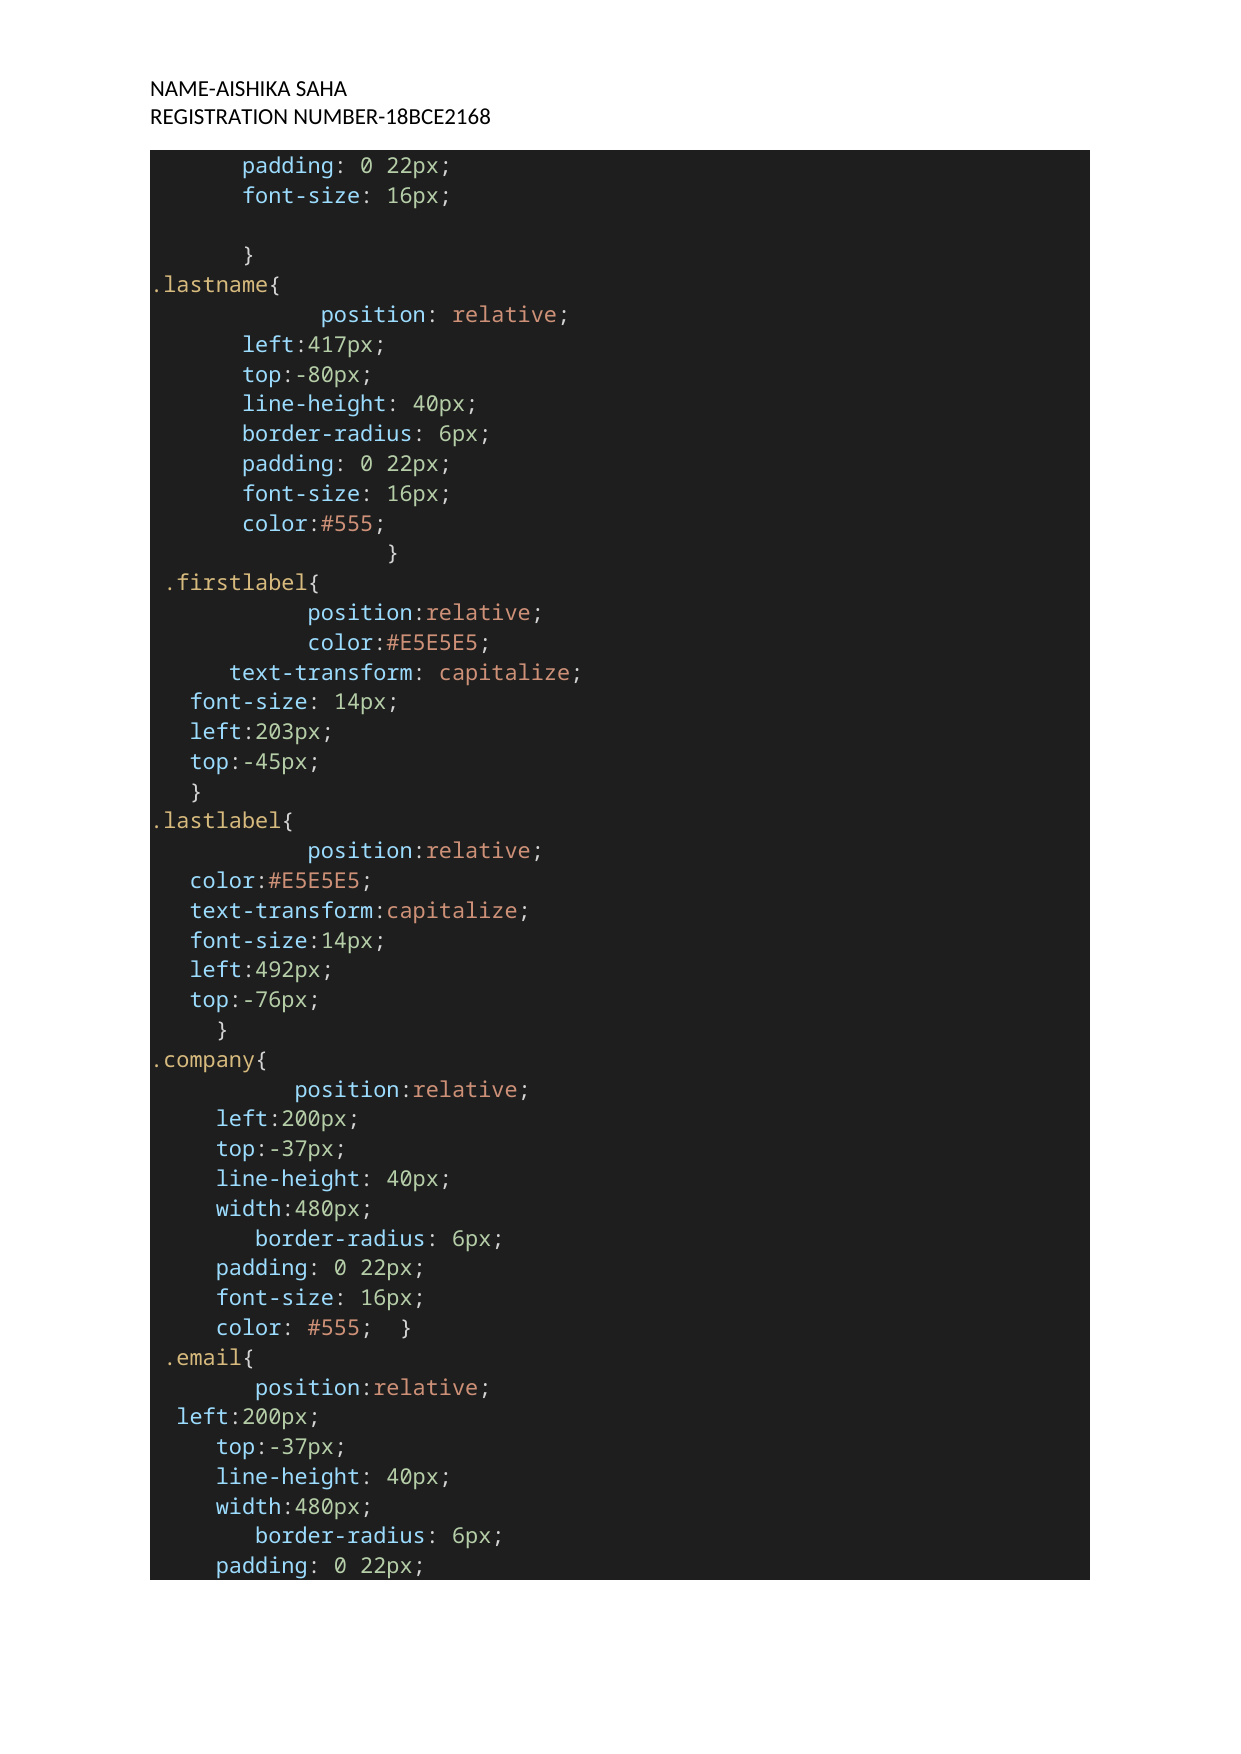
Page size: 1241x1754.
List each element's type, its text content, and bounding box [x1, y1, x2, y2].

text .company{ [150, 1044, 1090, 1073]
text .lastname{ [150, 269, 1090, 299]
text position:relative; [150, 597, 1090, 627]
text } [150, 1014, 1090, 1044]
text color: #555; } [150, 1312, 1090, 1342]
text font-size: 16px; [150, 180, 1090, 209]
text border-radius: 6px; [150, 418, 1090, 448]
text left:200px; [150, 1103, 1090, 1133]
text position: relative; [150, 299, 1090, 329]
text position:relative; [150, 835, 1090, 865]
text line-height: 40px; [150, 1461, 1090, 1491]
text border-radius: 6px; [150, 1520, 1090, 1550]
text top:-37px; [150, 1431, 1090, 1461]
text border-radius: 6px; [150, 1222, 1090, 1252]
text top:-45px; [150, 746, 1090, 776]
text position:relative; [150, 1073, 1090, 1103]
text padding: 0 22px; [150, 1550, 1090, 1580]
text top:-80px; [150, 358, 1090, 388]
text top:-76px; [150, 984, 1090, 1014]
text padding: 0 22px; [150, 448, 1090, 478]
text width:480px; [150, 1193, 1090, 1222]
text color:#E5E5E5; [150, 627, 1090, 656]
text top:-37px; [150, 1133, 1090, 1163]
text .firstlabel{ [150, 567, 1090, 597]
text .lastlabel{ [150, 805, 1090, 835]
text } [150, 776, 1090, 805]
text padding: 0 22px; [150, 1252, 1090, 1282]
text left:200px; [150, 1401, 1090, 1431]
text font-size: 16px; [150, 1282, 1090, 1312]
text left:417px; [150, 329, 1090, 358]
text } [150, 537, 1090, 567]
text .email{ [150, 1342, 1090, 1371]
text font-size:14px; [150, 924, 1090, 954]
text font-size: 14px; [150, 686, 1090, 716]
text left:492px; [150, 954, 1090, 984]
text font-size: 16px; [150, 478, 1090, 507]
text position:relative; [150, 1371, 1090, 1401]
text width:480px; [150, 1491, 1090, 1520]
text text-transform:capitalize; [150, 895, 1090, 924]
text color:#555; [150, 507, 1090, 537]
text line-height: 40px; [150, 1163, 1090, 1193]
text left:203px; [150, 716, 1090, 746]
text line-height: 40px; [150, 388, 1090, 418]
text color:#E5E5E5; [150, 865, 1090, 895]
text padding: 0 22px; [150, 150, 1090, 180]
text } [150, 239, 1090, 269]
text text-transform: capitalize; [150, 656, 1090, 686]
